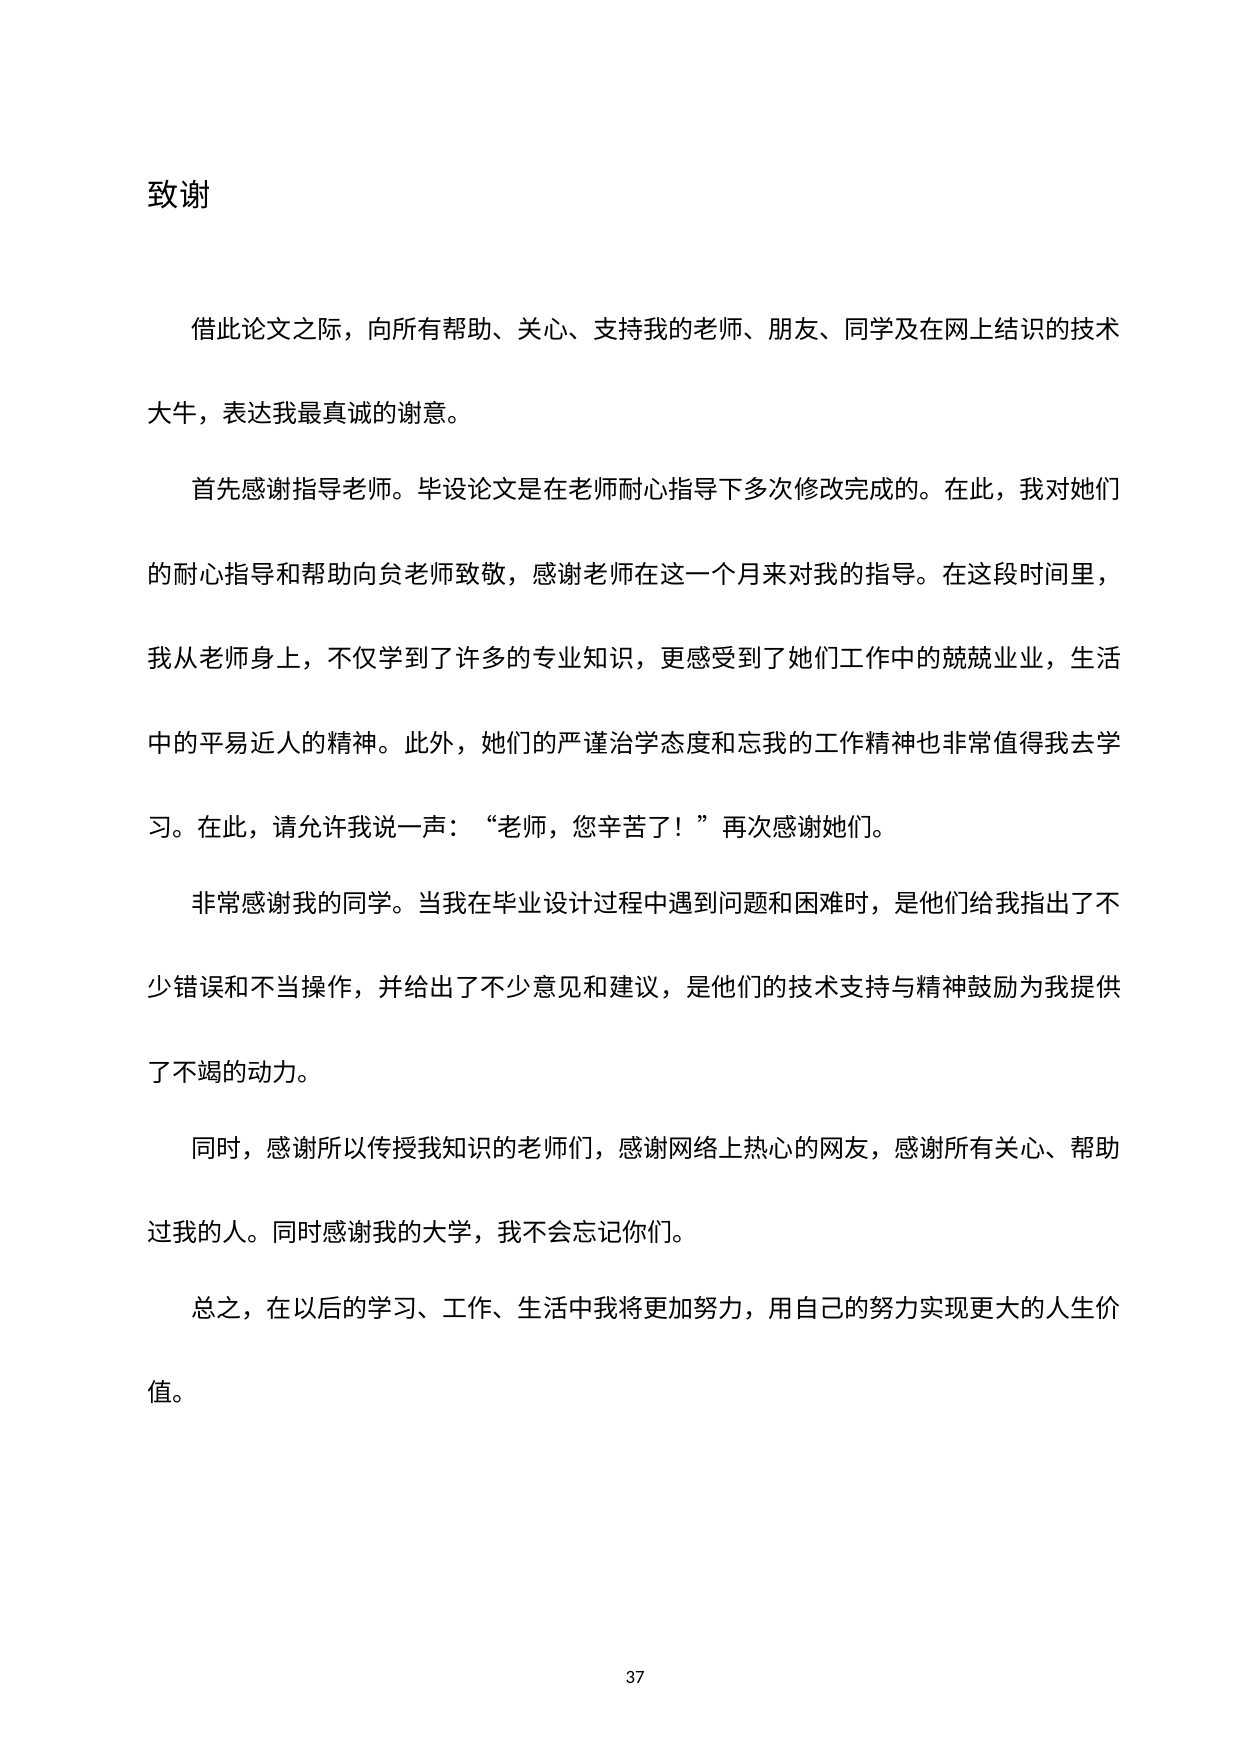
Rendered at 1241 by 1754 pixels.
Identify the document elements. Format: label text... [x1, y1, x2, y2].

subtitle 致谢 [148, 161, 1122, 226]
text 非常感谢我的同学。当我在毕业设计过程中遇到问题和困难时，是他们给我指出了不少错误和不当操作，并给出了不少意见和建议，是他们的技术支持与精神鼓励为我提供了不竭的动力。 [148, 869, 1122, 1103]
text 借此论文之际，向所有帮助、关心、支持我的老师、朋友、同学及在网上结识的技术大牛，表达我最真诚的谢意。 [148, 295, 1122, 444]
text 首先感谢指导老师。毕设论文是在老师耐心指导下多次修改完成的。在此，我对她们的耐心指导和帮助向贠老师致敬，感谢老师在这一个月来对我的指导。在这段时间里，我从老师身上，不仅学到了许多的专业知识，更感受到了她们工作中的兢兢业业，生活中的平易近人的精神。此外，她们的严谨治学态度和忘我的工作精神也非常值得我去学习。在此，请允许我说一声：“老师，您辛苦了！”再次感谢她们。 [148, 455, 1122, 858]
text 总之，在以后的学习、工作、生活中我将更加努力，用自己的努力实现更大的人生价值。 [148, 1274, 1122, 1423]
text 同时，感谢所以传授我知识的老师们，感谢网络上热心的网友，感谢所有关心、帮助过我的人。同时感谢我的大学，我不会忘记你们。 [148, 1114, 1122, 1263]
